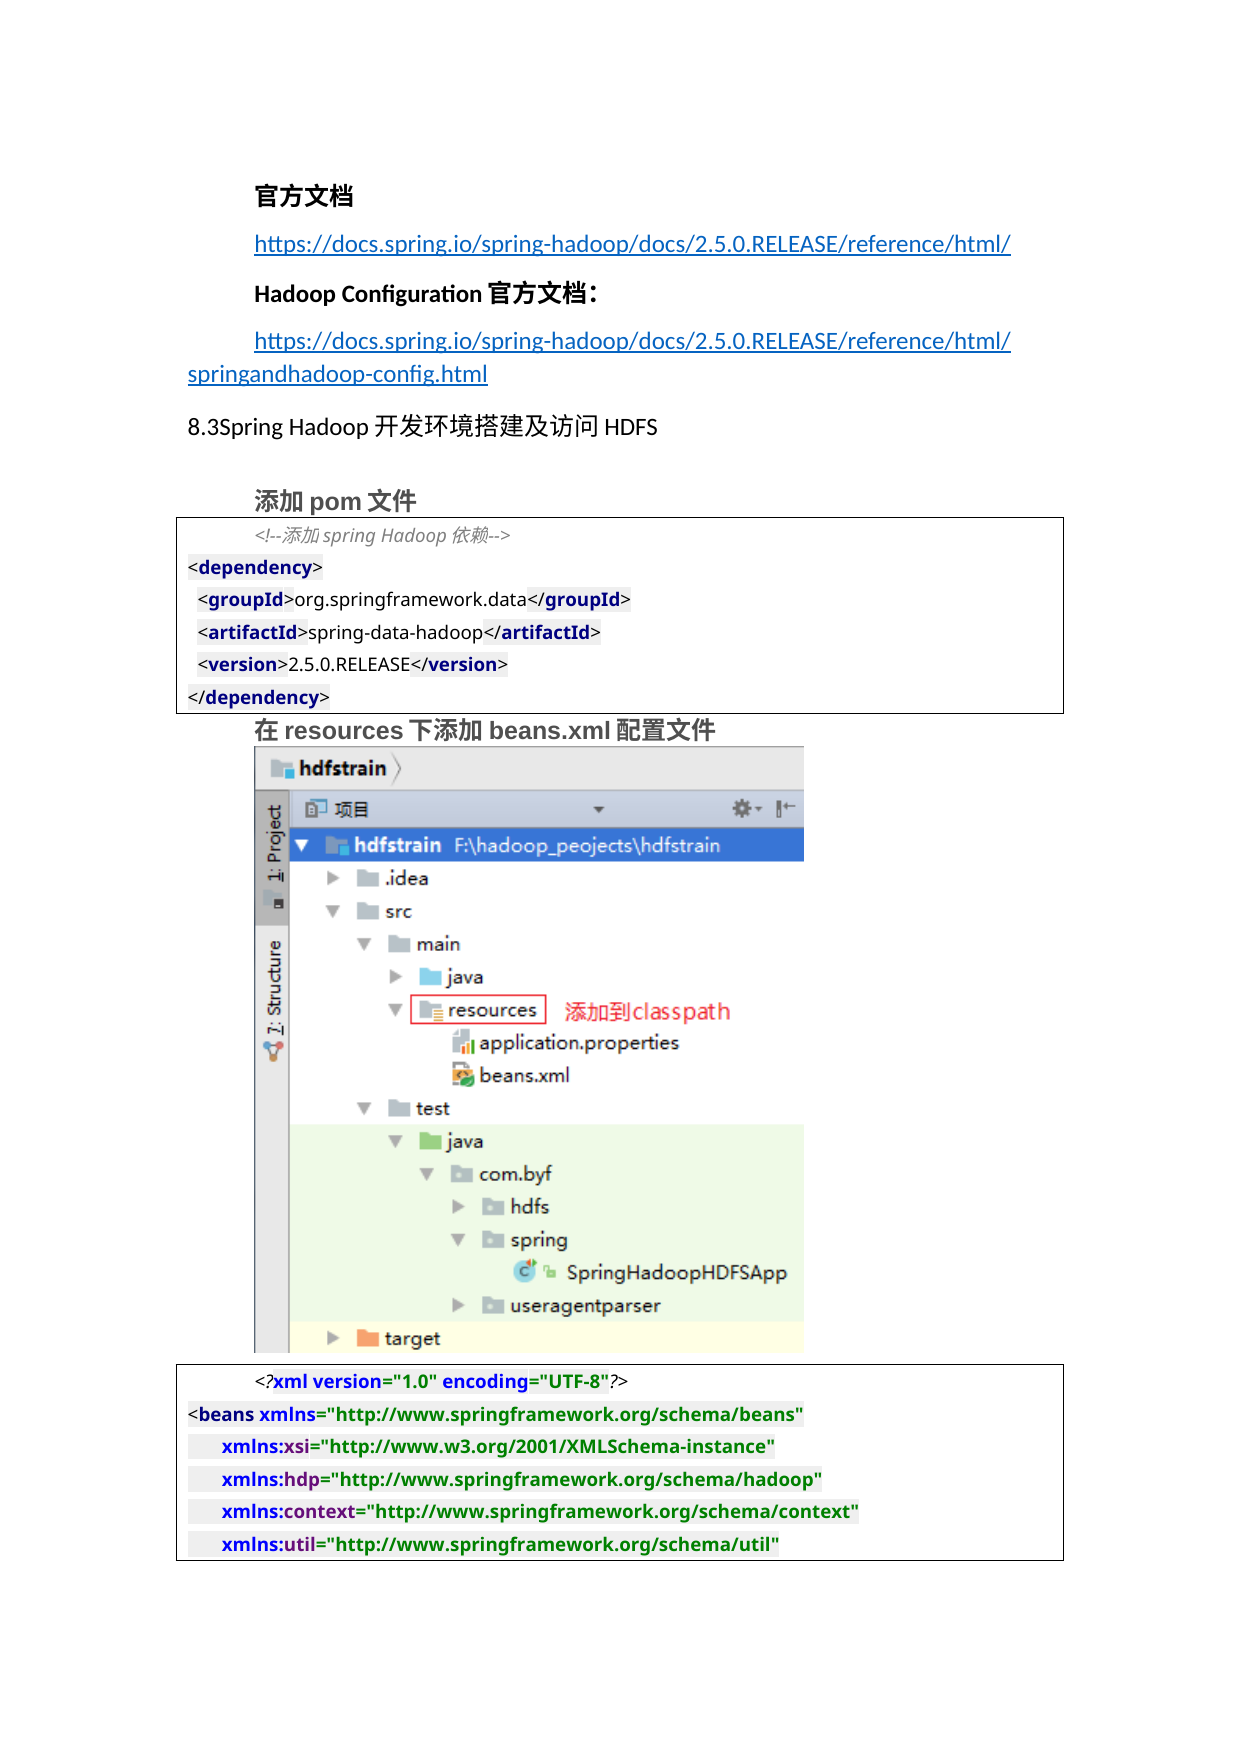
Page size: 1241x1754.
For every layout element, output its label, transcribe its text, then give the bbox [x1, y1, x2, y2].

text https://docs.spring.io/spring-hadoop/docs/2.5.0.RELEASE/reference/html/ [187, 227, 1053, 259]
text https://docs.spring.io/spring-hadoop/docs/2.5.0.RELEASE/reference/html/springandhadoop-config.html [187, 324, 1053, 389]
subtitle 8.3Spring Hadoop开发环境搭建及访问HDFS [187, 392, 1053, 457]
text 在resources下添加beans.xml配置文件 [187, 714, 1053, 747]
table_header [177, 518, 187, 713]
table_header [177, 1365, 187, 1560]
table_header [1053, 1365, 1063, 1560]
text Hadoop Configuration官方文档： [187, 259, 1053, 324]
text 添加pom文件 [187, 485, 1053, 517]
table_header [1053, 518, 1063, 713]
picture [254, 746, 804, 1353]
text 官方文档 [187, 162, 1053, 227]
